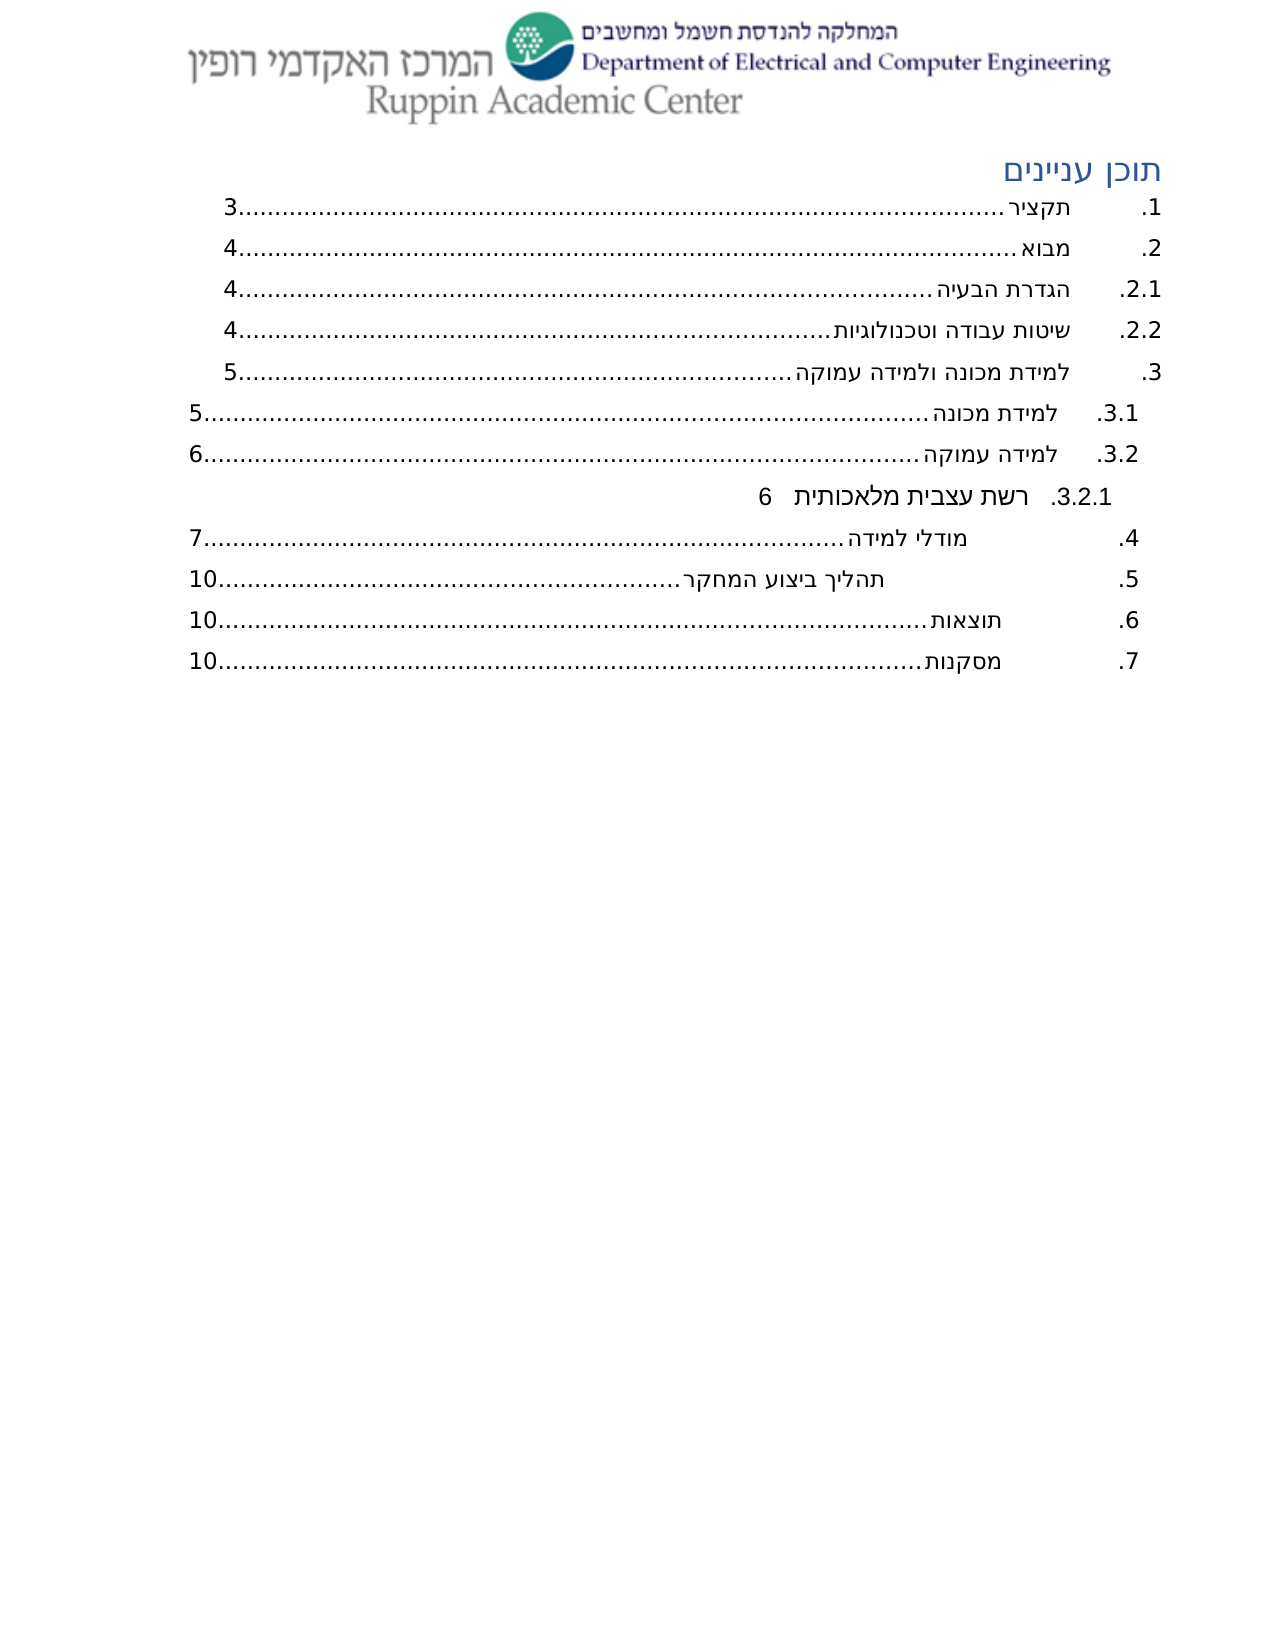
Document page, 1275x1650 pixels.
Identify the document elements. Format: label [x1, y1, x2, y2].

picture [150, 9, 1125, 128]
